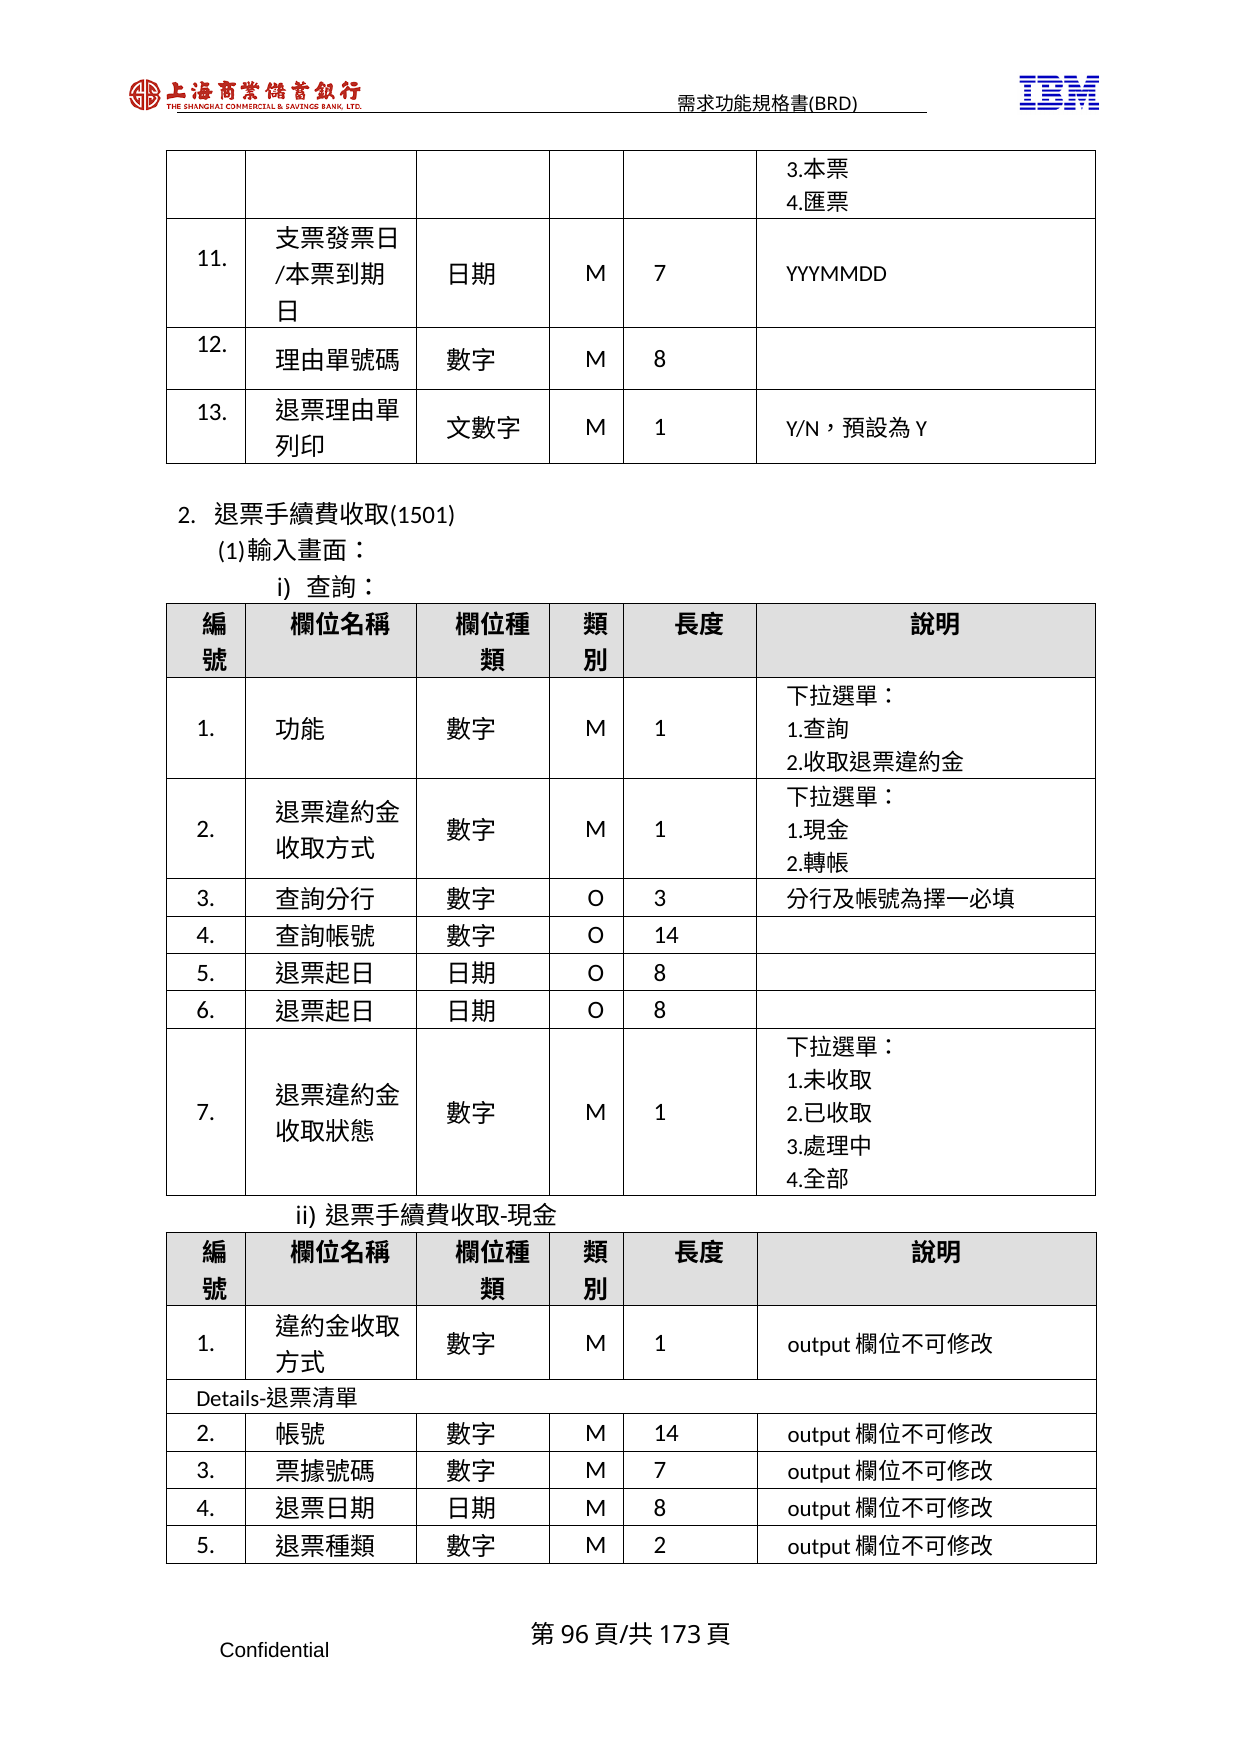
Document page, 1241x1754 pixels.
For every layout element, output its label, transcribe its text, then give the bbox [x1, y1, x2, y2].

list 查詢： [276, 567, 1122, 603]
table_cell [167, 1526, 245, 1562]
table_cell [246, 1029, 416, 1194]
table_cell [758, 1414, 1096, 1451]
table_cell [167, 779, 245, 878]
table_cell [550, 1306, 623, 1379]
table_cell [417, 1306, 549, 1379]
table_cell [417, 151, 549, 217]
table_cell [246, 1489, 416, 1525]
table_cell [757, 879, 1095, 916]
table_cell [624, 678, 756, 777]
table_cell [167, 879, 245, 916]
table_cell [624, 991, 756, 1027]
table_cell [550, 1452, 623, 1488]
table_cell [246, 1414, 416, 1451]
list 退票手續費收取(1501) [177, 494, 1122, 531]
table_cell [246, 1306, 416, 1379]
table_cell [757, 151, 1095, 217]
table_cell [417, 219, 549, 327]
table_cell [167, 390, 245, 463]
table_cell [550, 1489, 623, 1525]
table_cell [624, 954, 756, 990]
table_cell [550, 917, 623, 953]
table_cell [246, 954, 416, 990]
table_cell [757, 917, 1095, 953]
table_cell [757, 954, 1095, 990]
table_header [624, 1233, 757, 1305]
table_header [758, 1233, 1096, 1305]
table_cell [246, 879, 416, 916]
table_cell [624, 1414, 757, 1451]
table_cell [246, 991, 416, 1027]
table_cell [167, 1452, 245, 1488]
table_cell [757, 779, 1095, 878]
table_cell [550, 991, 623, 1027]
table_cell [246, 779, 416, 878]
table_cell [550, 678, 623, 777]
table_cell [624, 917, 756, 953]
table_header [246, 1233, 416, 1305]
list 退票手續費收取-現金 [295, 1196, 1122, 1232]
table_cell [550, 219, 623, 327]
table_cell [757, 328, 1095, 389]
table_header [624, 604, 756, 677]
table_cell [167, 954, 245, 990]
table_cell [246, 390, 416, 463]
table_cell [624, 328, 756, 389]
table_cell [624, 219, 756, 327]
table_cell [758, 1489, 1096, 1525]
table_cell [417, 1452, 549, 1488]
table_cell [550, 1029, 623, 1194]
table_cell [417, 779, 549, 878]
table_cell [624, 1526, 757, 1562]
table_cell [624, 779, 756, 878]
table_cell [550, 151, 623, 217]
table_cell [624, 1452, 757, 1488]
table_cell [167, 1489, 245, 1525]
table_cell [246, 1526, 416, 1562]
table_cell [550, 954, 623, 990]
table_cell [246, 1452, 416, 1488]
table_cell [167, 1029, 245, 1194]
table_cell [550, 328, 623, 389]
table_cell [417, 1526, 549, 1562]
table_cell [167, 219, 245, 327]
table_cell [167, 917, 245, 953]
list 輸入畫面： [217, 531, 1122, 567]
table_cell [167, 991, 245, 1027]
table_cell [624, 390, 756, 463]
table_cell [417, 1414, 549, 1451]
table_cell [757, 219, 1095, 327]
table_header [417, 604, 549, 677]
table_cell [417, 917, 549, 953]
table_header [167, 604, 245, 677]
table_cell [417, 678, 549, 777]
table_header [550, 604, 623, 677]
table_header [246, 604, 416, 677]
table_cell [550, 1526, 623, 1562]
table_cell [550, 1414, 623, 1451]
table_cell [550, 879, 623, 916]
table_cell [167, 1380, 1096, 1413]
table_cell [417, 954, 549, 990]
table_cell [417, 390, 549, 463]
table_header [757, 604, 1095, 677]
picture [122, 77, 369, 113]
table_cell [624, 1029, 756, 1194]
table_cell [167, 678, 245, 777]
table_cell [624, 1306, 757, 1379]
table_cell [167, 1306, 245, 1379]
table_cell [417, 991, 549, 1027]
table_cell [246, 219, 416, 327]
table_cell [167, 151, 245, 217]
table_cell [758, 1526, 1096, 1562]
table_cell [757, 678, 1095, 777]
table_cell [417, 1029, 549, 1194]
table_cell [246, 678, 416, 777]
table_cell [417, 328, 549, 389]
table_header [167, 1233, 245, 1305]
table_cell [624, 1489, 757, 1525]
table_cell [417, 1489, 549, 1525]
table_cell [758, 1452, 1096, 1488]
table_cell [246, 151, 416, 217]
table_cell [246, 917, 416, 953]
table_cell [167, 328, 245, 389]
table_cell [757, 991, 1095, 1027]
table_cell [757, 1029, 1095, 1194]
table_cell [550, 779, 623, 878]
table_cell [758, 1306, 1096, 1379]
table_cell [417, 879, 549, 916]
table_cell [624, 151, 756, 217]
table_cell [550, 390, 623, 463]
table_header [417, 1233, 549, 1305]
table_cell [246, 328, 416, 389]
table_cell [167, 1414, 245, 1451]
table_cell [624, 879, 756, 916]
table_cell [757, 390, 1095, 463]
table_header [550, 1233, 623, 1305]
